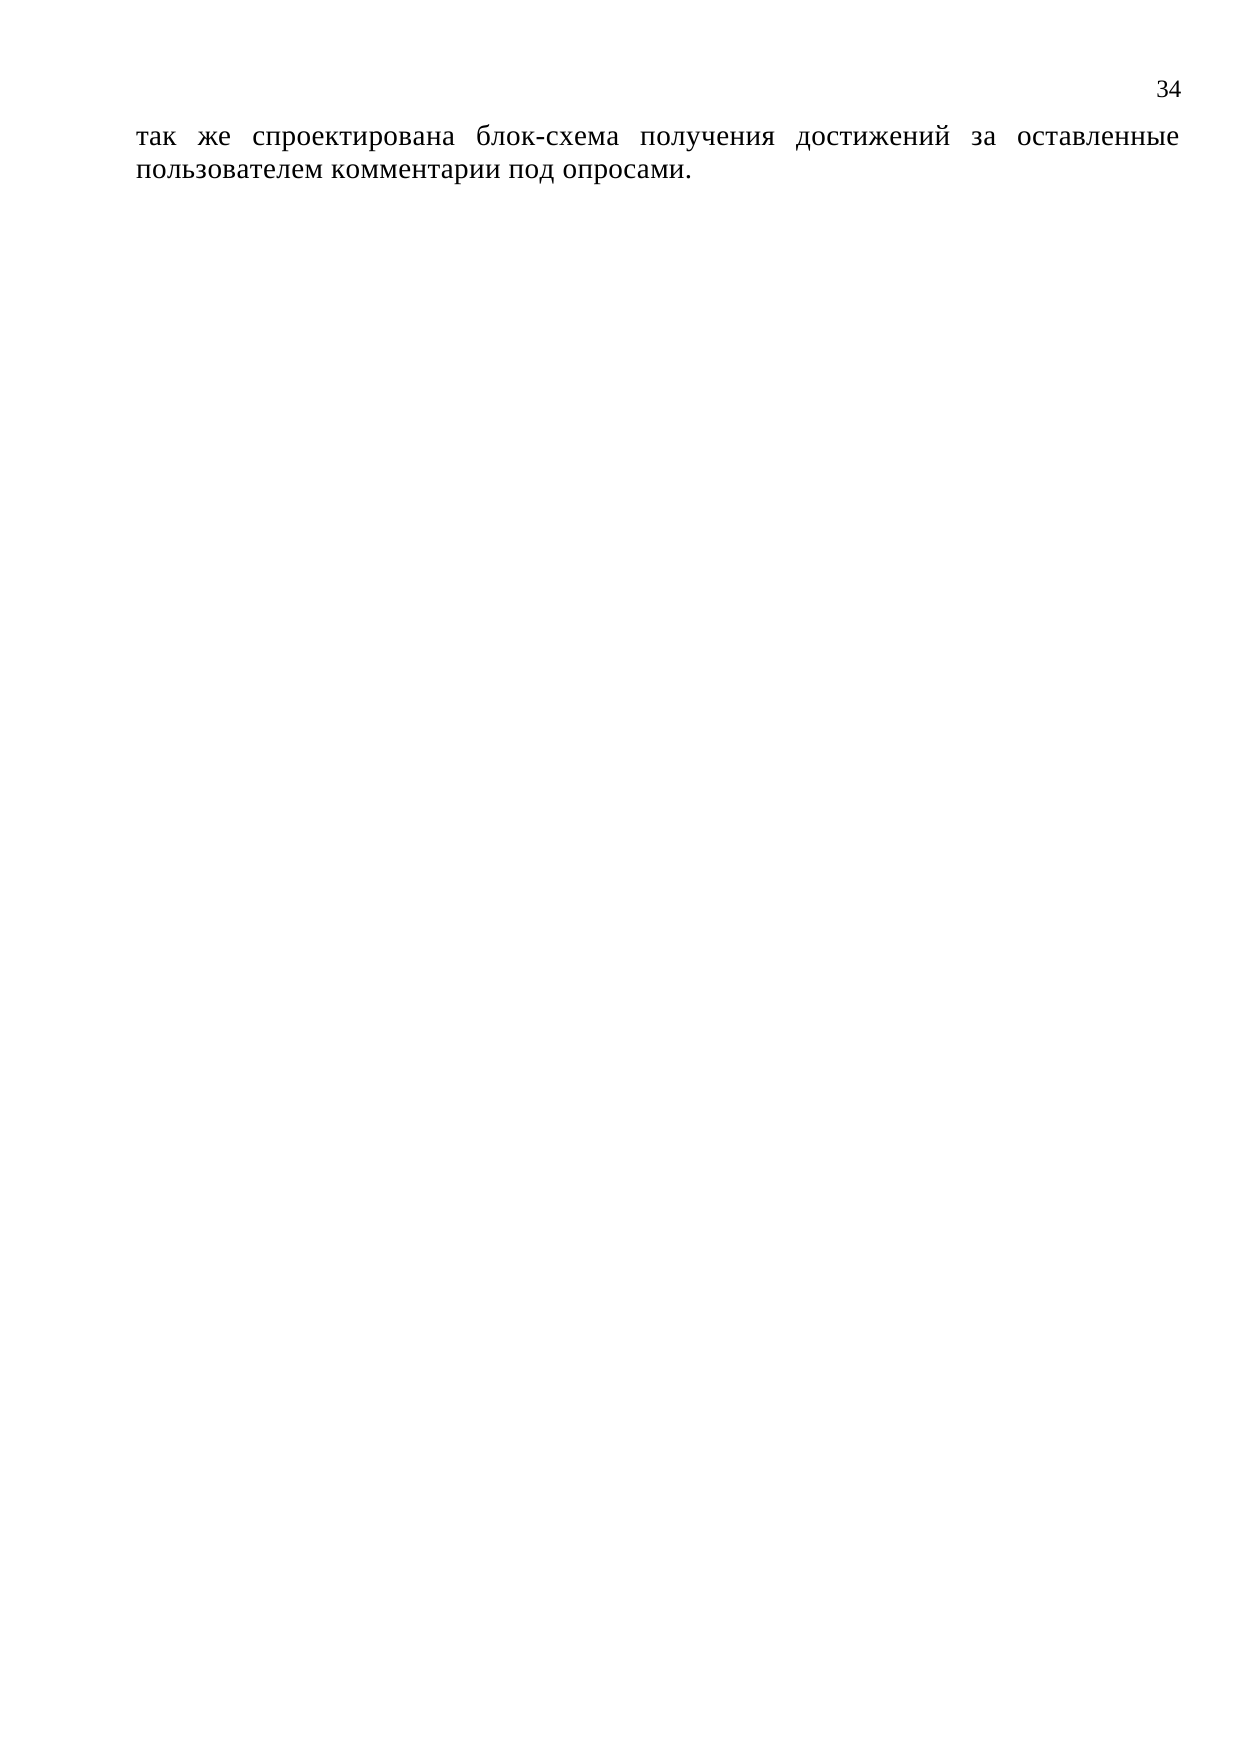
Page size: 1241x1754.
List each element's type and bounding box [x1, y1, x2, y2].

text [136, 118, 1181, 185]
